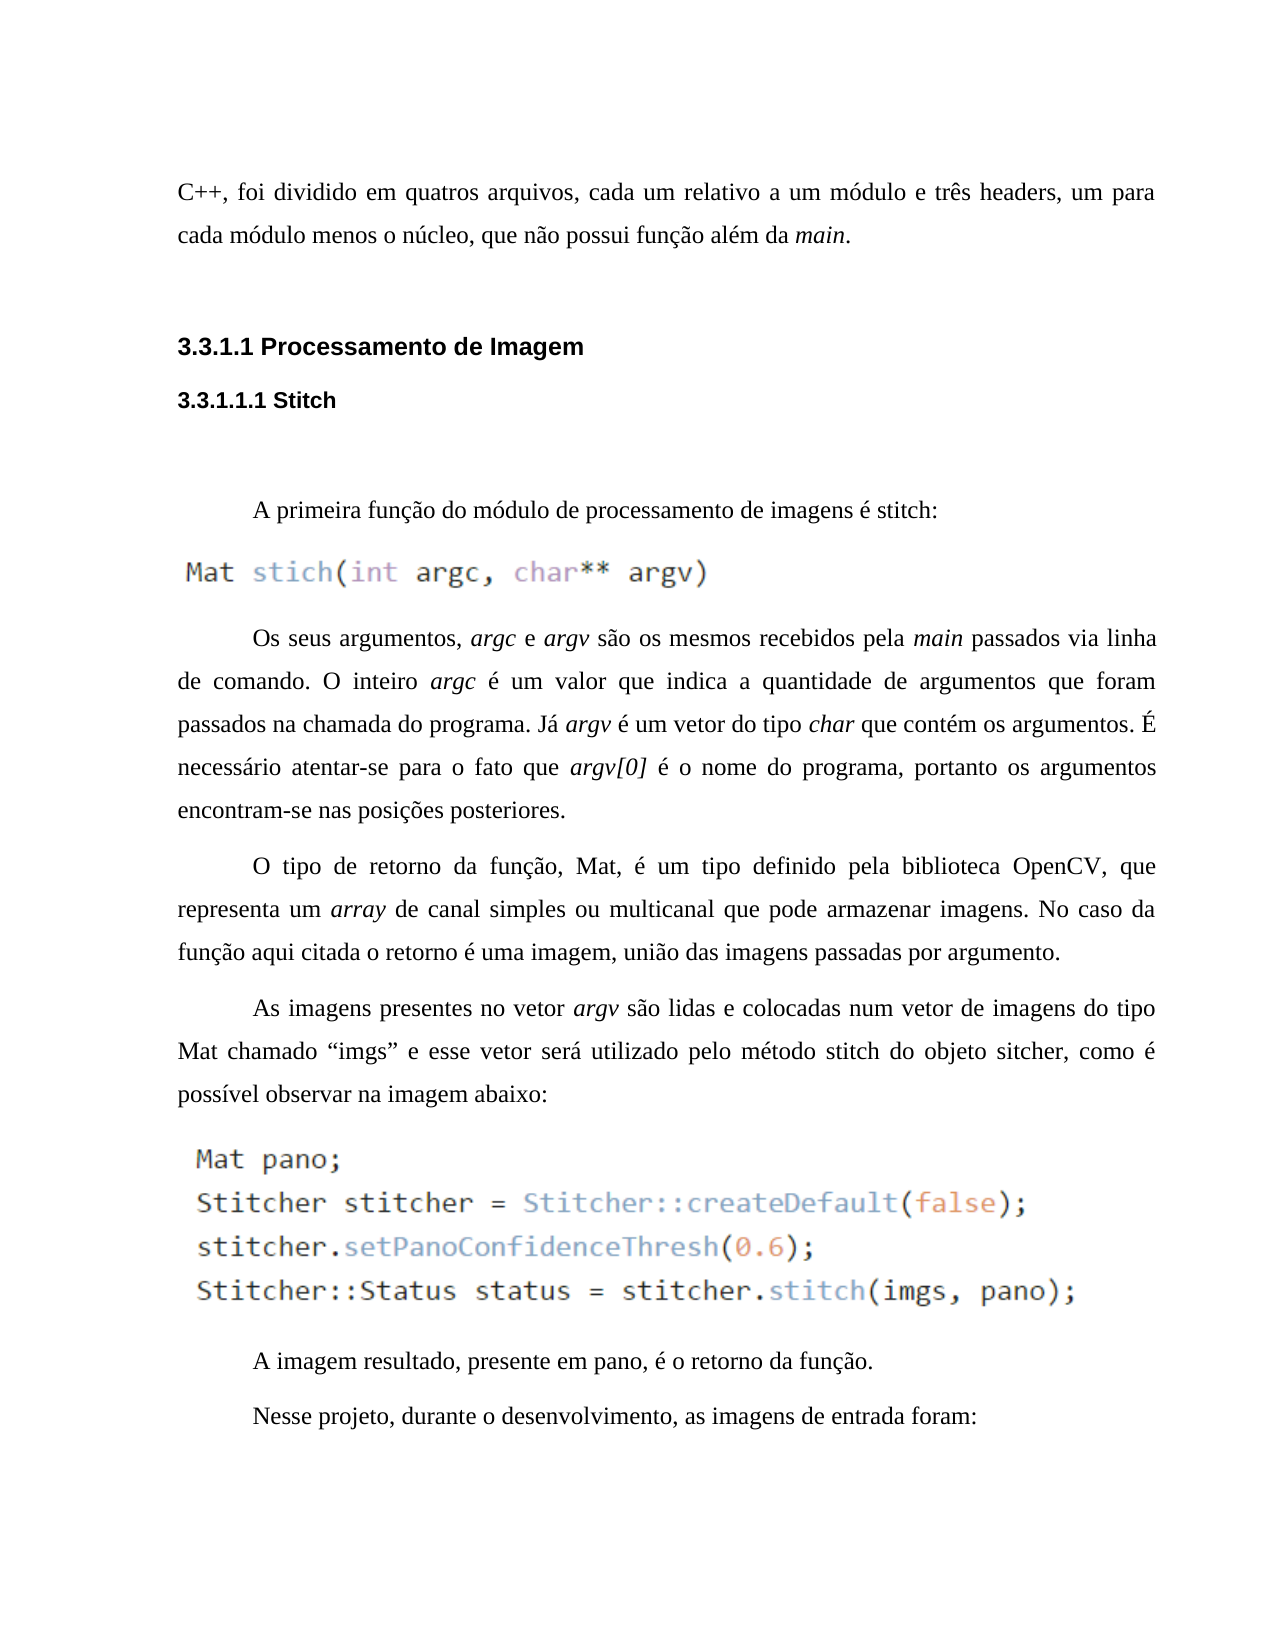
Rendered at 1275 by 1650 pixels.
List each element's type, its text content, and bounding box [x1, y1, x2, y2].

text As imagens presentes no vetor argv são lidas e colocadas num vetor de imagens do tipo Mat chamado “imgs” e esse vetor será utilizado pelo método stitch do objeto sitcher, como é possível observar na imagem abaixo: [177, 993, 1157, 1108]
text 3.3.1.1.1 Stitch [177, 387, 1157, 413]
text Nesse projeto, durante o desenvolvimento, as imagens de entrada foram: [177, 1401, 1157, 1430]
text Os seus argumentos, argc e argv são os mesmos recebidos pela main passados via linha de comando. O inteiro argc é um valor que indica a quantidade de argumentos que foram passados na chamada do programa. Já argv é um vetor do tipo char que contém os argumentos. É necessário atentar-se para o fato que argv[0] é o nome do programa, portanto os argumentos encontram-se nas posições posteriores. [177, 623, 1157, 824]
text 3.3.1.1 Processamento de Imagem [177, 332, 1157, 360]
text O tipo de retorno da função, Mat, é um tipo definido pela biblioteca OpenCV, que representa um array de canal simples ou multicanal que pode armazenar imagens. No caso da função aqui citada o retorno é uma imagem, união das imagens passadas por argumento. [177, 851, 1157, 966]
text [177, 177, 1157, 249]
picture [177, 1134, 1093, 1319]
picture [177, 550, 710, 596]
text A primeira função do módulo de processamento de imagens é stitch: [177, 495, 1157, 523]
text A imagem resultado, presente em pano, é o retorno da função. [177, 1346, 1157, 1374]
